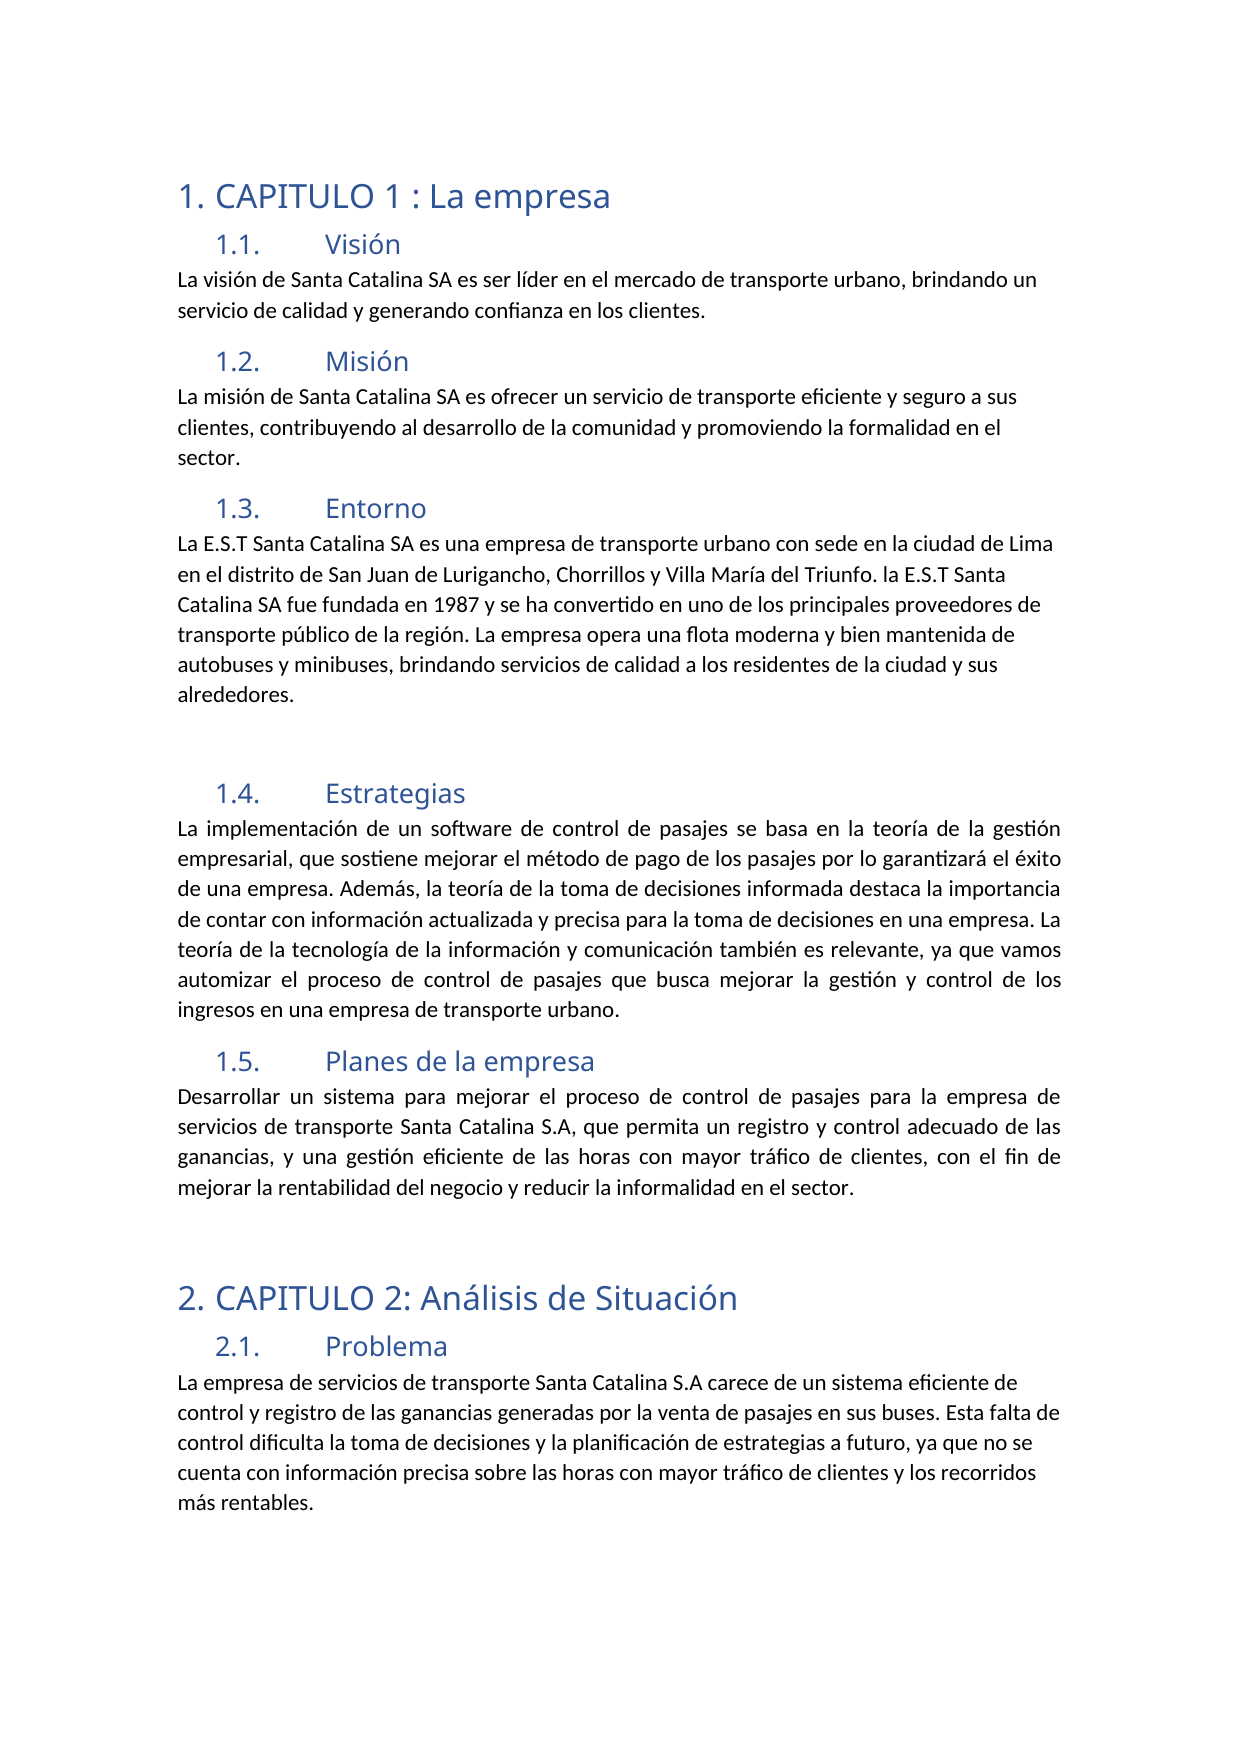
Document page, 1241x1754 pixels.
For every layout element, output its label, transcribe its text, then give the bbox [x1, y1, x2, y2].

text Desarrollar un sistema para mejorar el proceso de control de pasajes para la empresa de servicios de transporte Santa Catalina S.A, que permita un registro y control adecuado de las ganancias, y una gestión eficiente de las horas con mayor tráfico de clientes, con el fin de mejorar la rentabilidad del negocio y reducir la informalidad en el sector. [177, 1082, 1063, 1201]
text La E.S.T Santa Catalina SA es una empresa de transporte urbano con sede en la ciudad de Lima en el distrito de San Juan de Lurigancho, Chorrillos y Villa María del Triunfo. la E.S.T Santa Catalina SA fue fundada en 1987 y se ha convertido en uno de los principales proveedores de transporte público de la región. La empresa opera una flota moderna y bien mantenida de autobuses y minibuses, brindando servicios de calidad a los residentes de la ciudad y sus alrededores. [177, 529, 1063, 708]
subtitle Misión [215, 343, 1063, 379]
subtitle Entorno [215, 490, 1063, 527]
text La implementación de un software de control de pasajes se basa en la teoría de la gestión empresarial, que sostiene mejorar el método de pago de los pasajes por lo garantizará el éxito de una empresa. Además, la teoría de la toma de decisiones informada destaca la importancia de contar con información actualizada y precisa para la toma de decisiones en una empresa. La teoría de la tecnología de la información y comunicación también es relevante, ya que vamos automizar el proceso de control de pasajes que busca mejorar la gestión y control de los ingresos en una empresa de transporte urbano. [177, 814, 1063, 1023]
subtitle Planes de la empresa [215, 1042, 1063, 1079]
subtitle Visión [215, 226, 1063, 263]
text La visión de Santa Catalina SA es ser líder en el mercado de transporte urbano, brindando un servicio de calidad y generando confianza en los clientes. [177, 266, 1063, 324]
subtitle CAPITULO 2: Análisis de Situación [177, 1275, 1063, 1320]
subtitle CAPITULO 1 : La empresa [177, 173, 1063, 218]
subtitle Problema [215, 1328, 1063, 1365]
text La misión de Santa Catalina SA es ofrecer un servicio de transporte eficiente y seguro a sus clientes, contribuyendo al desarrollo de la comunidad y promoviendo la formalidad en el sector. [177, 382, 1063, 471]
text La empresa de servicios de transporte Santa Catalina S.A carece de un sistema eficiente de control y registro de las ganancias generadas por la venta de pasajes en sus buses. Esta falta de control dificulta la toma de decisiones y la planificación de estrategias a futuro, ya que no se cuenta con información precisa sobre las horas con mayor tráfico de clientes y los recorridos más rentables. [177, 1368, 1063, 1516]
subtitle Estrategias [215, 774, 1063, 811]
